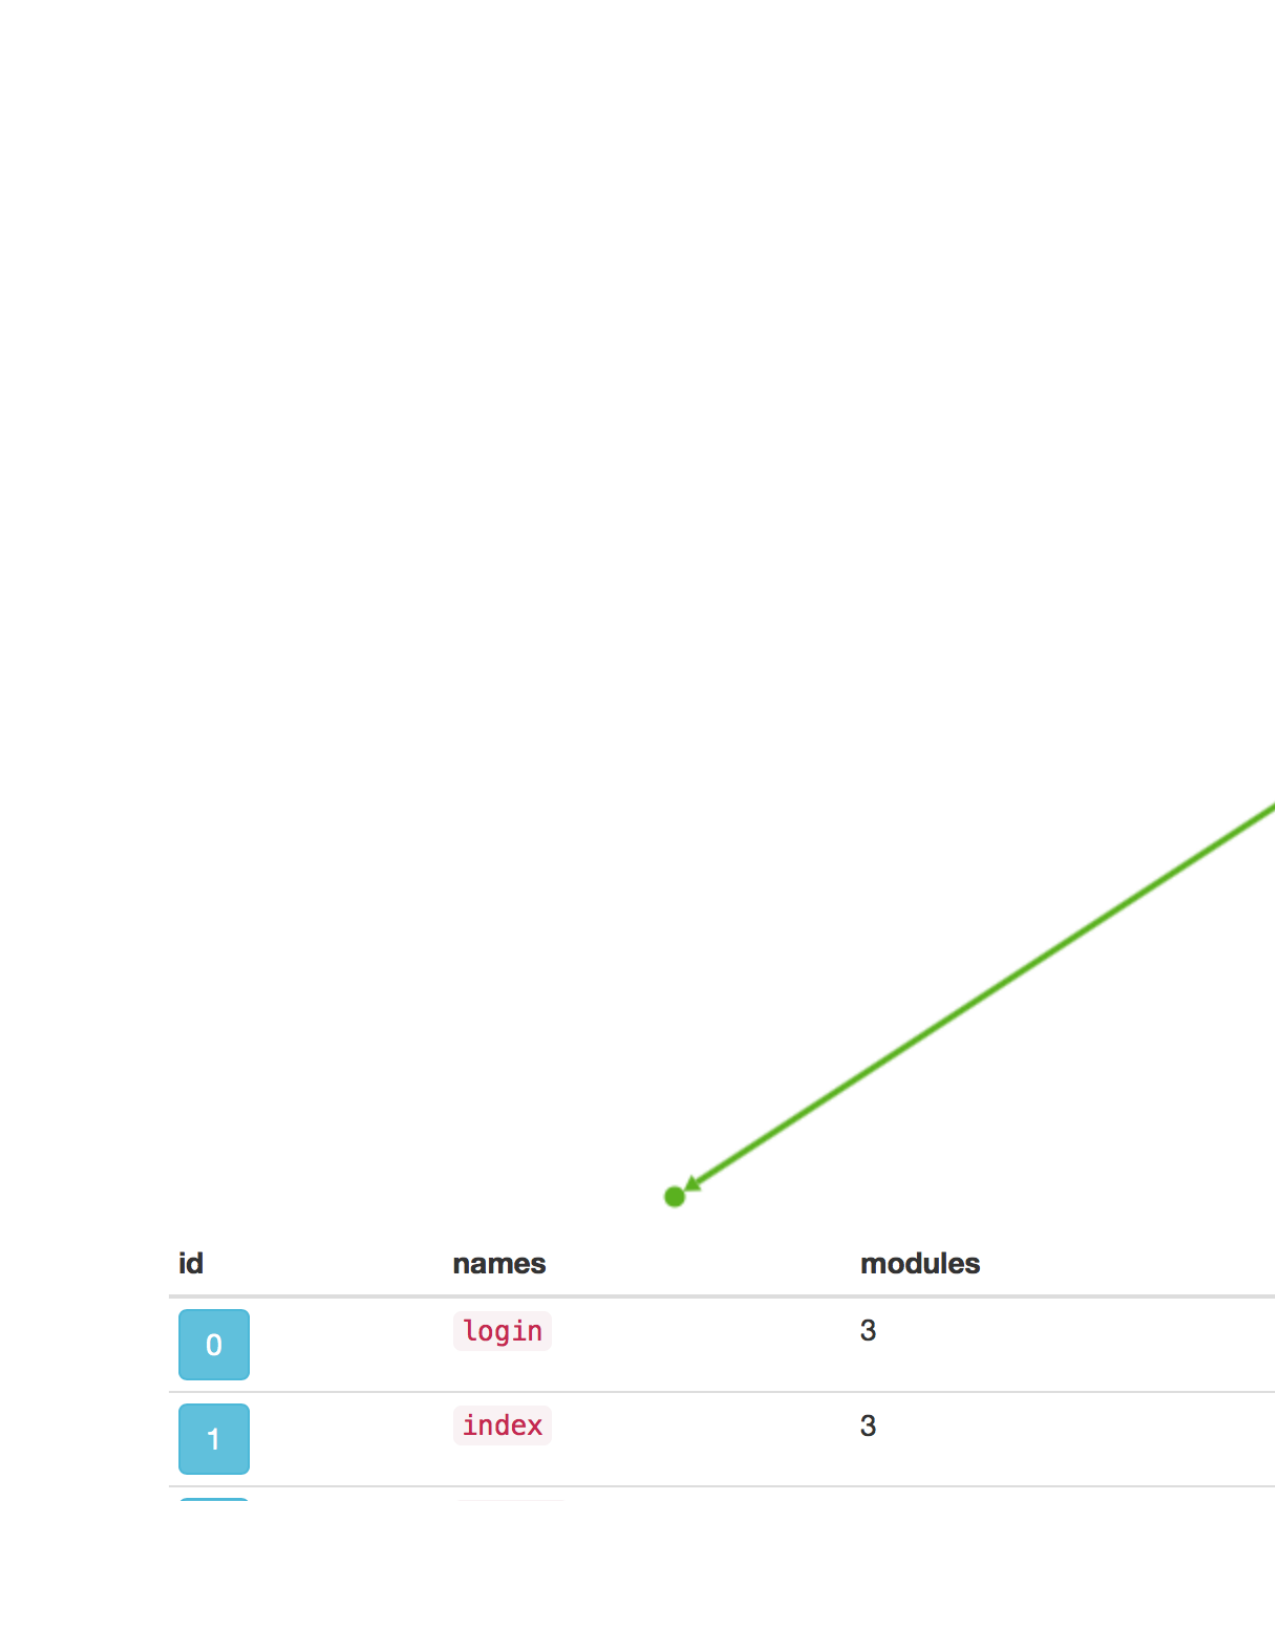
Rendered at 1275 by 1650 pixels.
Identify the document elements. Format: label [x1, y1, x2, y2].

picture [168, 150, 1275, 1501]
